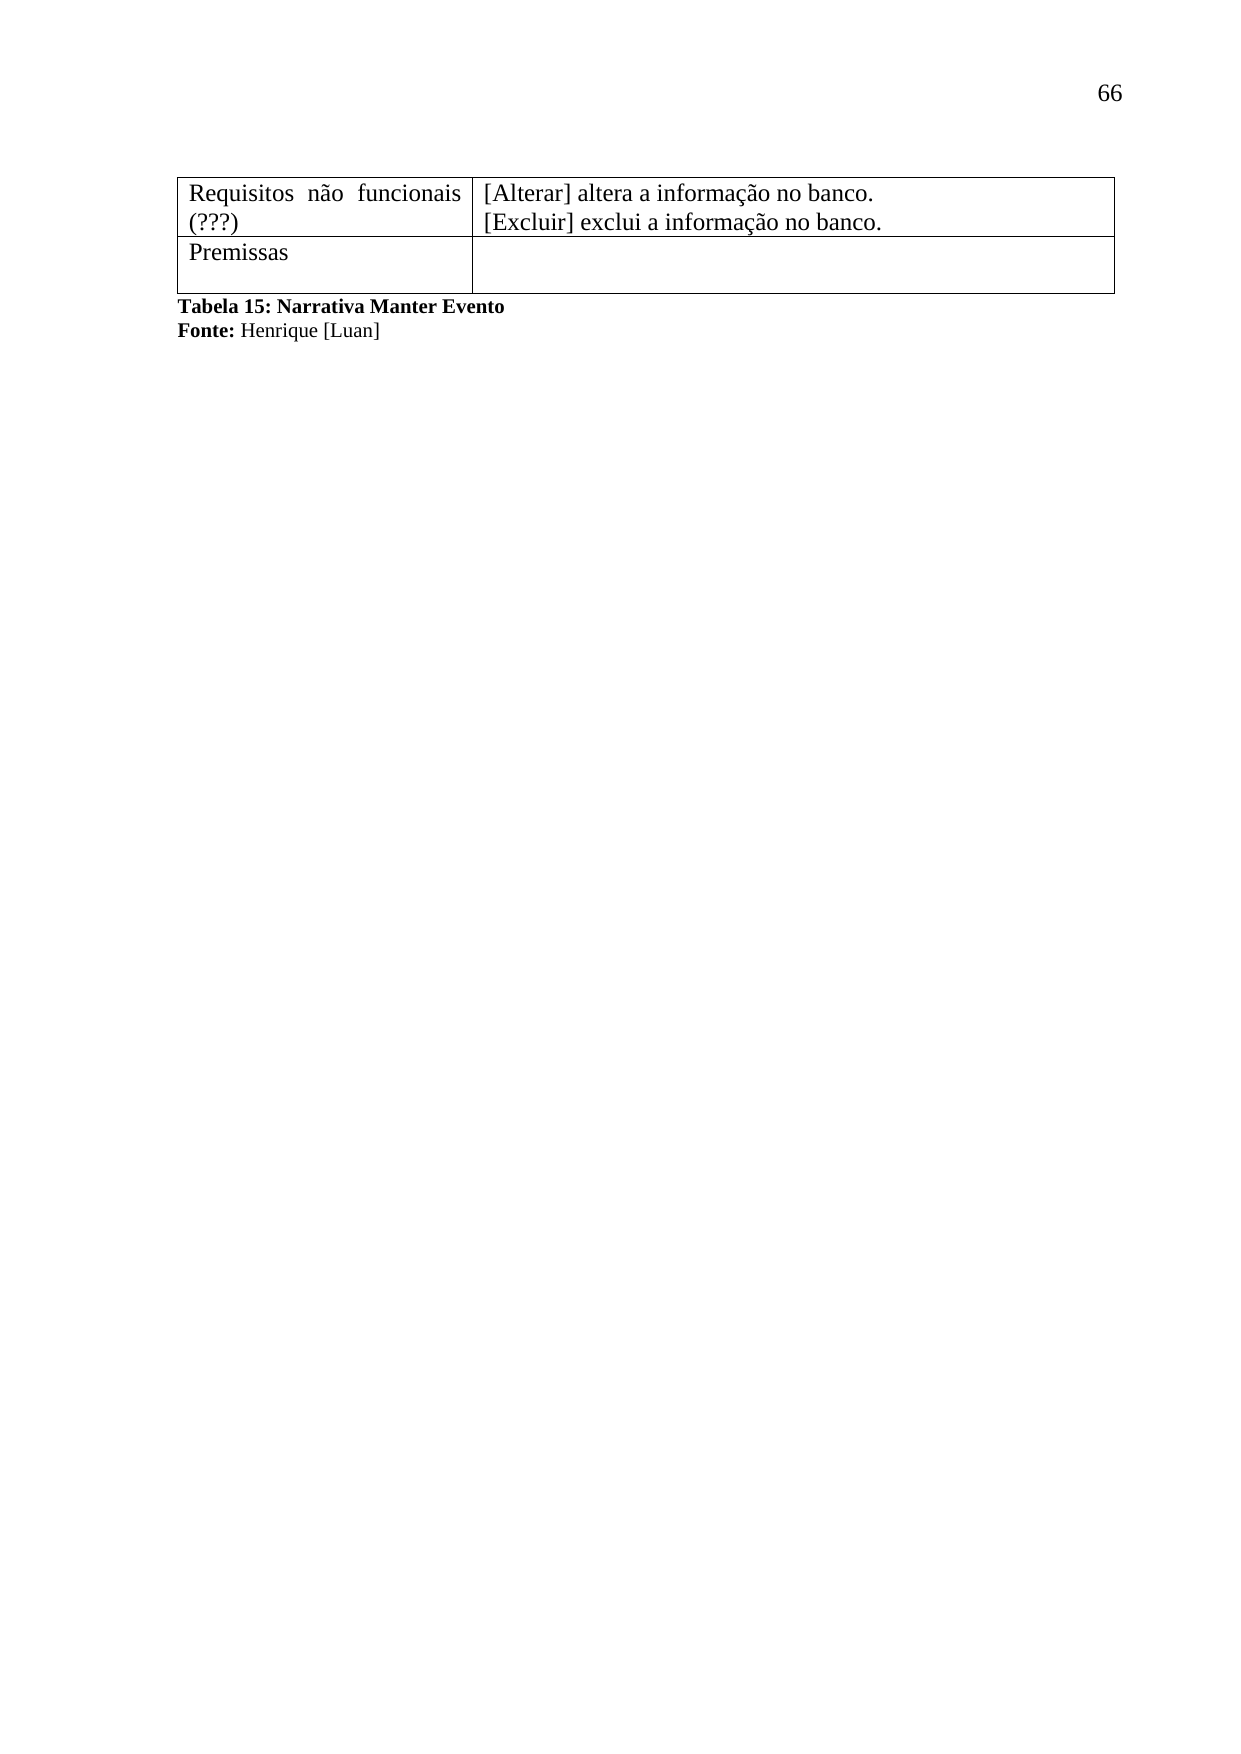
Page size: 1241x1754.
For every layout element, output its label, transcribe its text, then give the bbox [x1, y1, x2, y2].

table_cell [473, 237, 1114, 293]
table_cell Premissas [178, 237, 472, 293]
text Fonte: Henrique [Luan] [177, 318, 1122, 342]
table_cell [Alterar] altera a informação no banco. [Excluir] exclui a informação no banco. [473, 178, 1114, 236]
table_cell Requisitos não funcionais (???) [178, 178, 472, 236]
